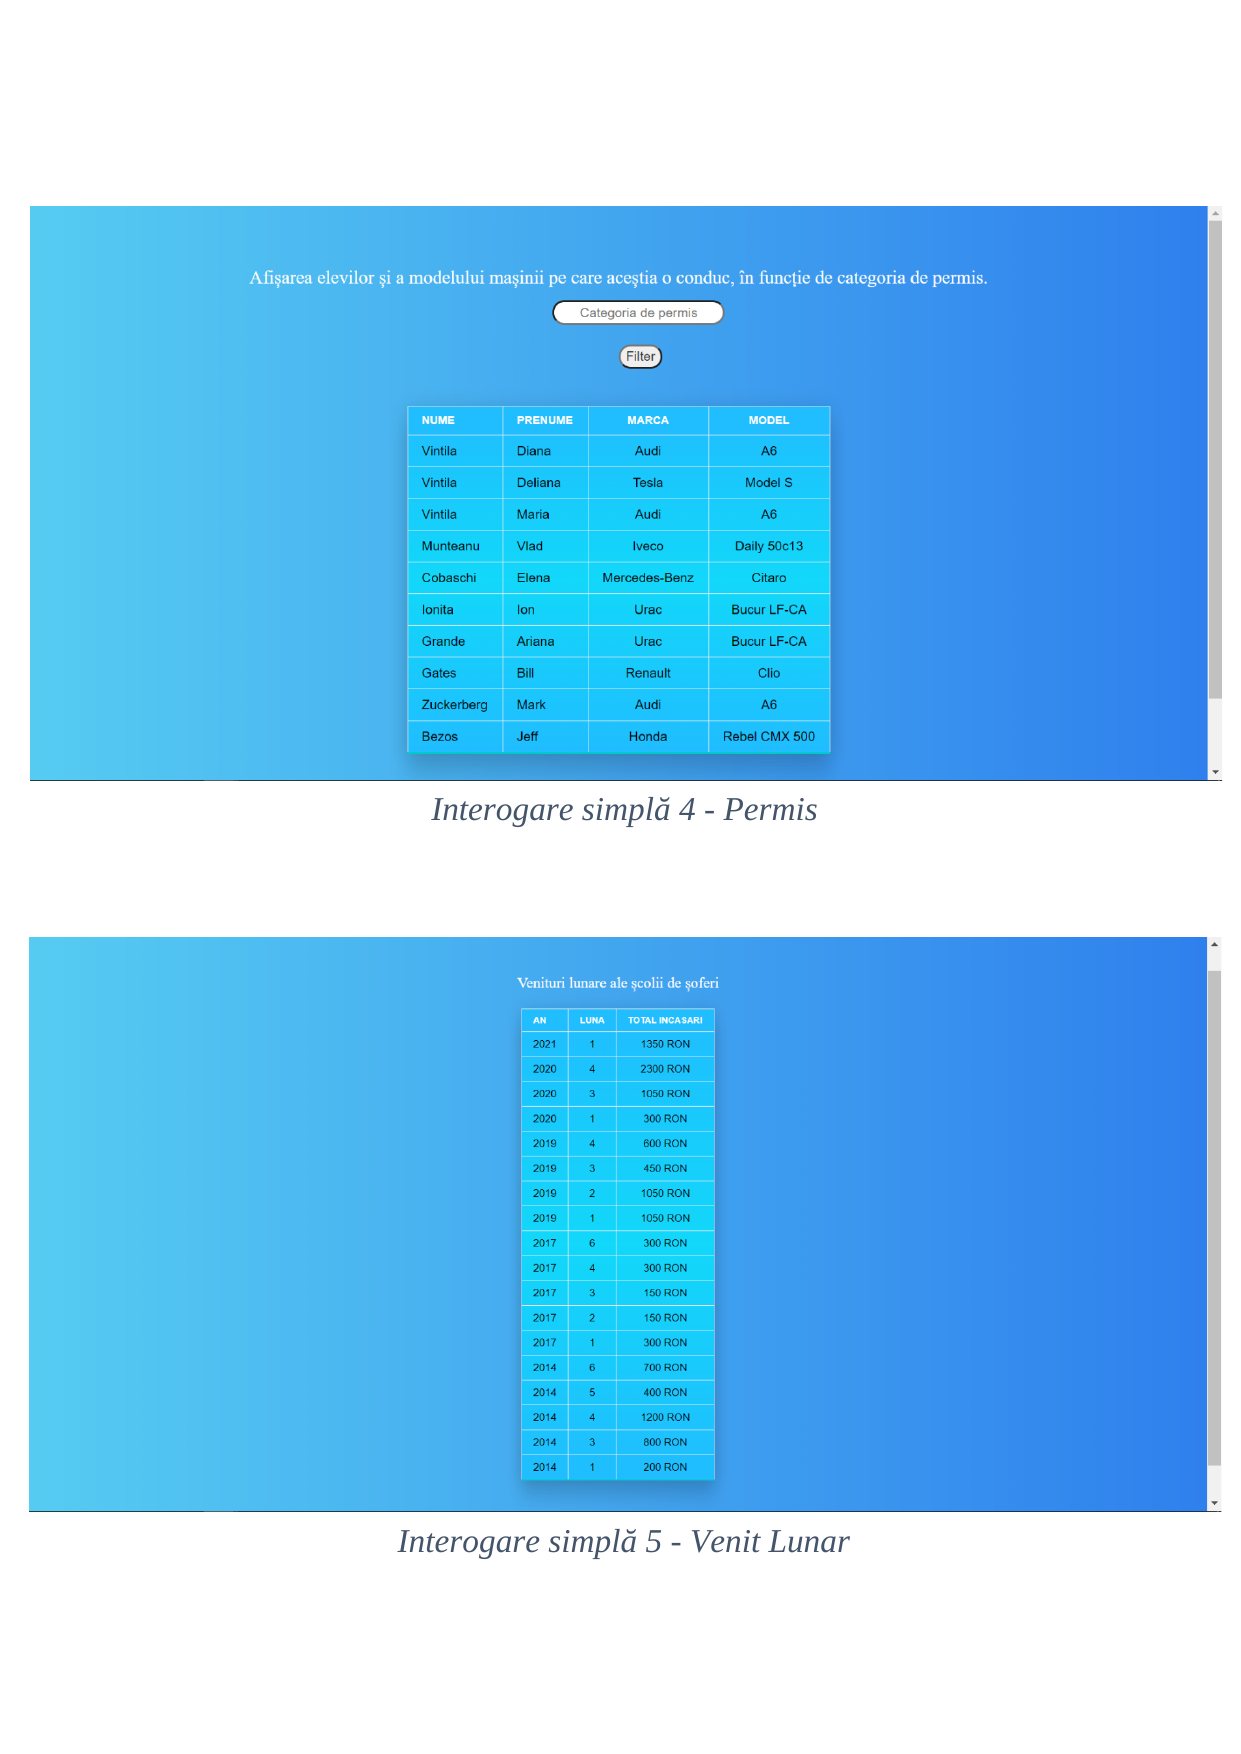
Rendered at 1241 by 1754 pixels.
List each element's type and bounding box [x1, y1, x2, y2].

picture [30, 206, 1223, 781]
picture [29, 937, 1222, 1512]
